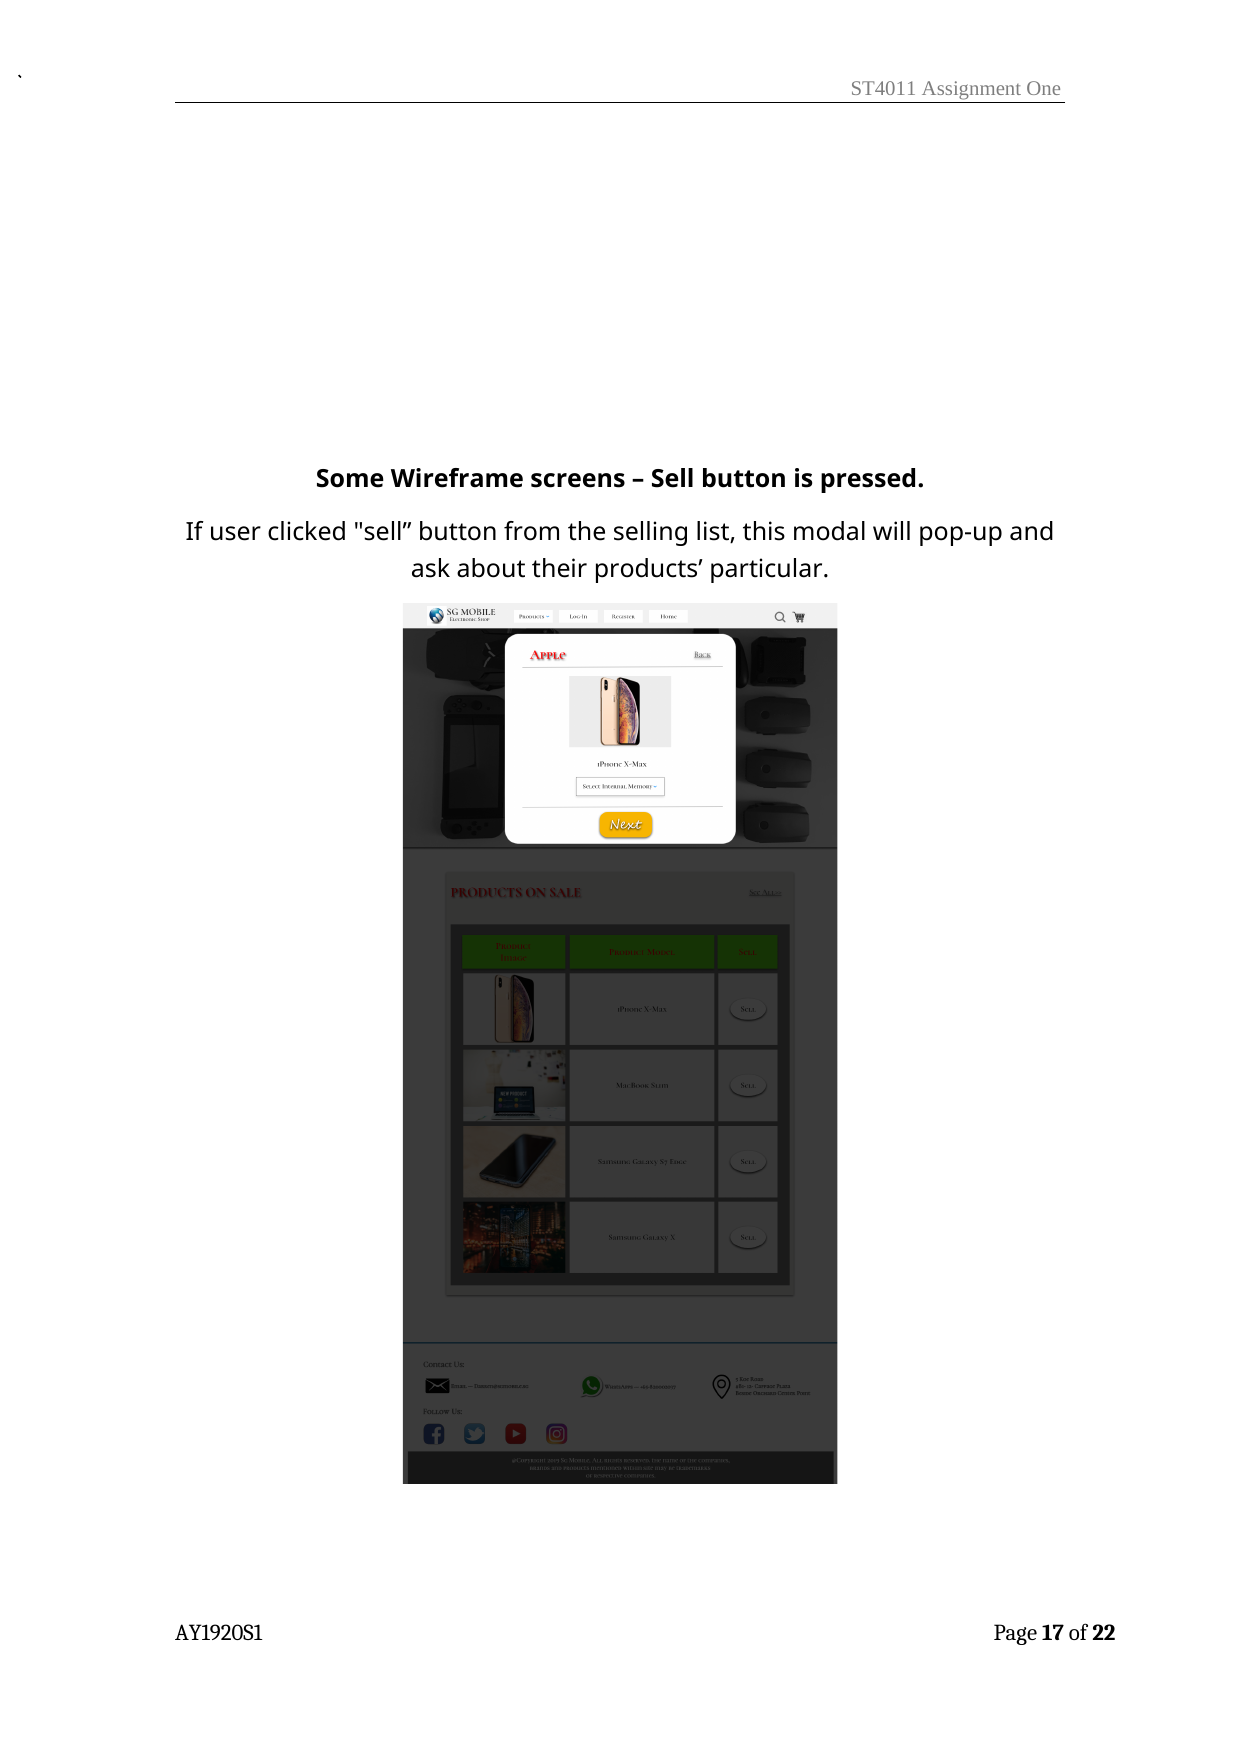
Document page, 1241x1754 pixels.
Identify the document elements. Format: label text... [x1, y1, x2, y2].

text Some Wireframe screens – Sell button is pressed. [175, 460, 1065, 494]
text If user clicked "sell” button from the selling list, this modal will pop-up and ask about their products’ particular. [175, 514, 1065, 584]
